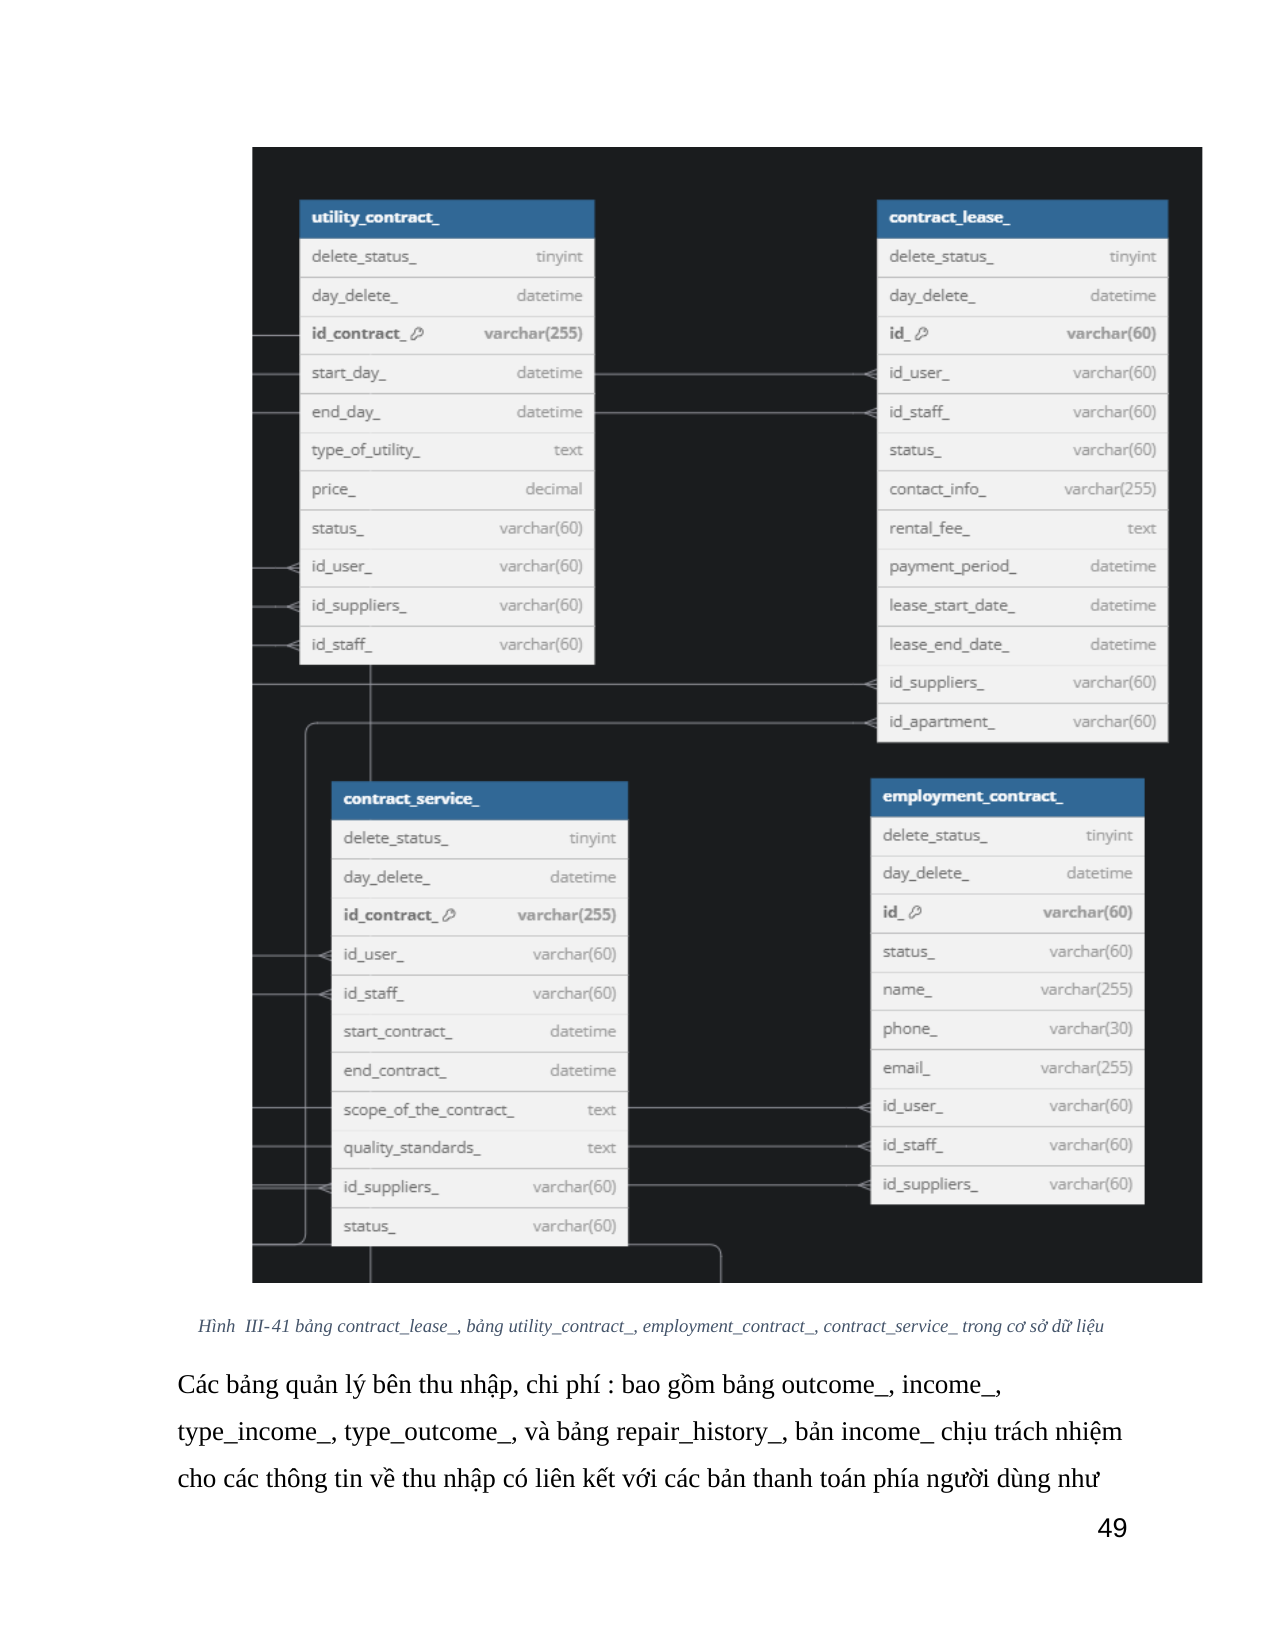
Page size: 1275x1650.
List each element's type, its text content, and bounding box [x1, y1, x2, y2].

picture [252, 147, 1203, 1283]
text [177, 1368, 1127, 1493]
